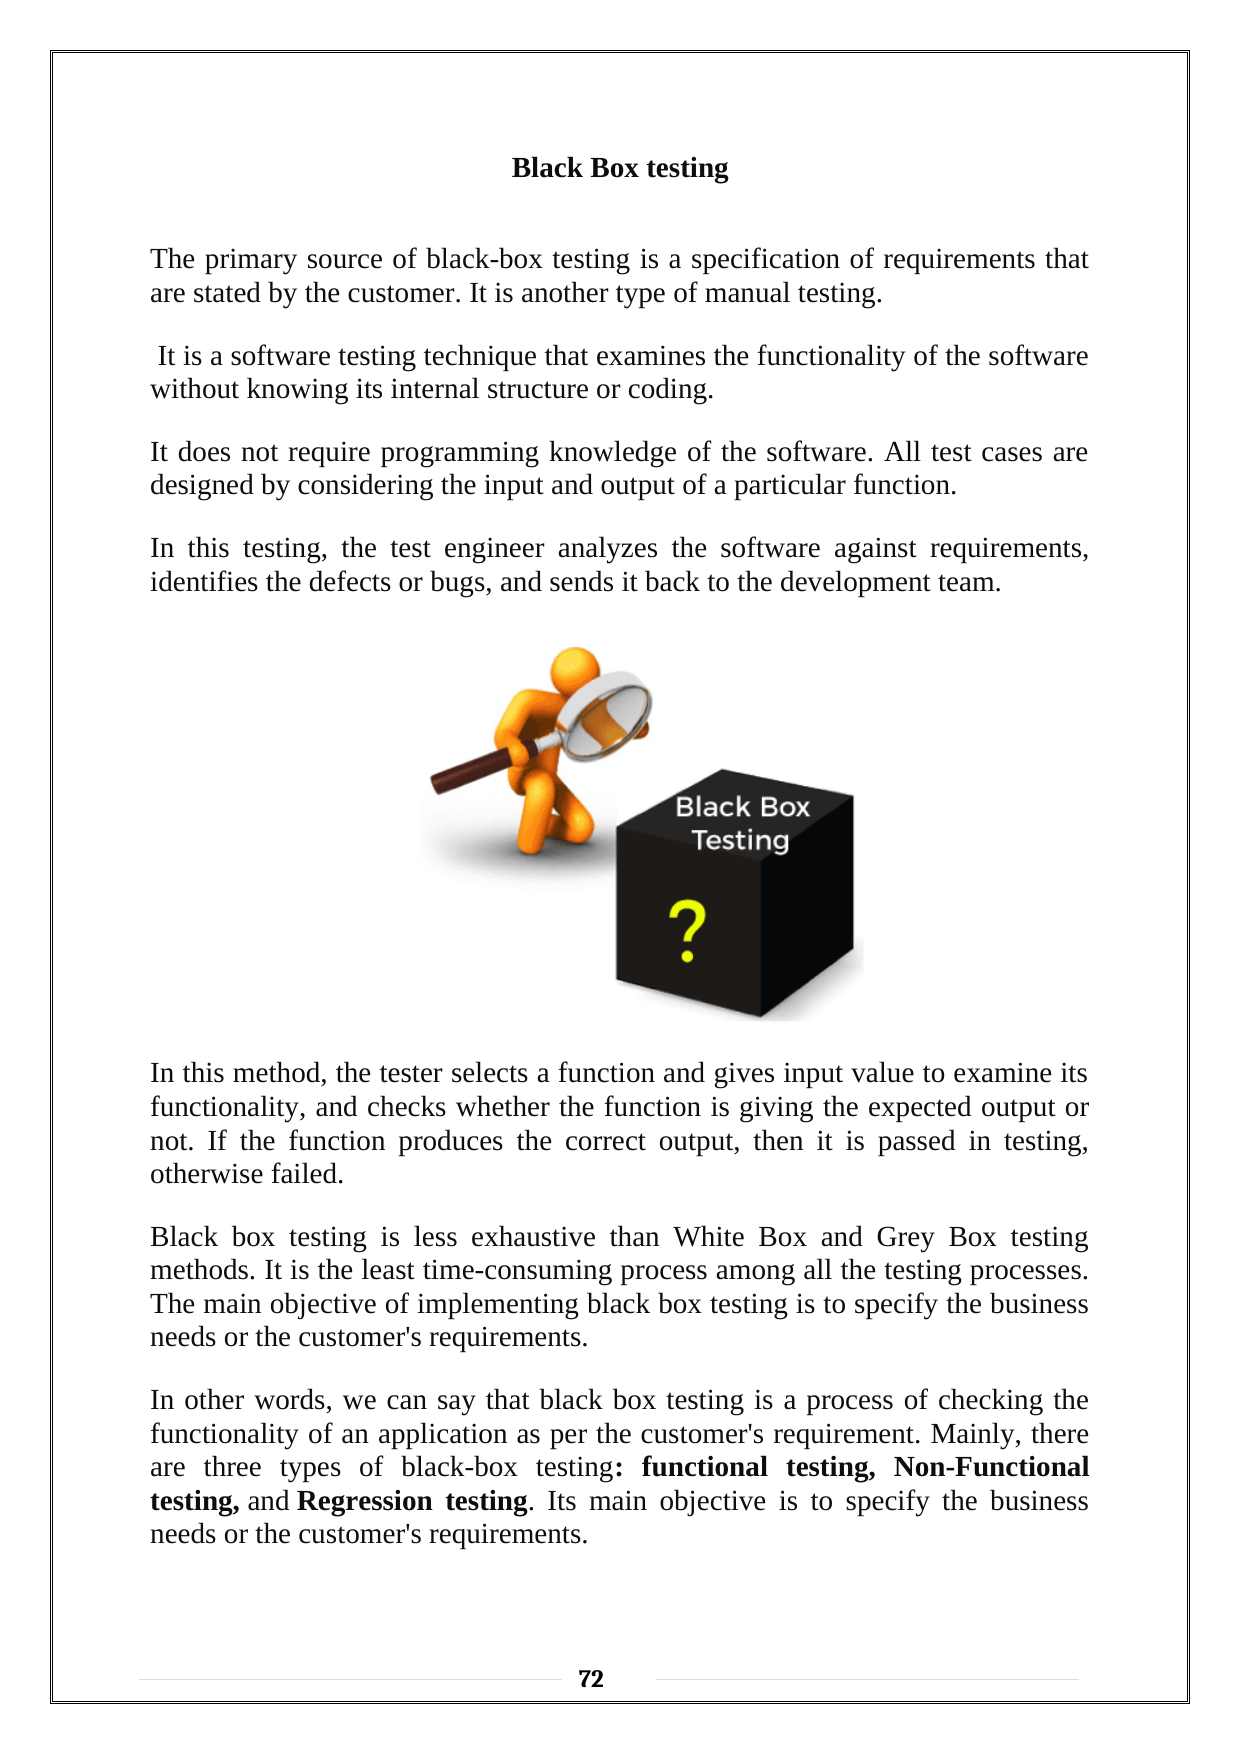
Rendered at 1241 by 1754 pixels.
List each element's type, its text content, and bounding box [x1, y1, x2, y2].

text It is a software testing technique that examines the functionality of the software without knowing its internal structure or coding. [150, 338, 1090, 405]
text It does not require programming knowledge of the software. All test cases are designed by considering the input and output of a particular function. [150, 434, 1090, 501]
text Black box testing is less exhaustive than White Box and Grey Box testing methods. It is the least time-consuming process among all the testing processes. The main objective of implementing black box testing is to specify the business needs or the customer's requirements. [150, 1219, 1090, 1353]
picture [375, 626, 876, 1027]
text In this method, the tester selects a function and gives input value to examine its functionality, and checks whether the function is giving the expected output or not. If the function produces the correct output, then it is passed in testing, otherwise failed. [150, 1056, 1090, 1190]
text The primary source of black-box testing is a specification of requirements that are stated by the customer. It is another type of manual testing. [150, 241, 1090, 308]
text In this testing, the test engineer analyzes the software against requirements, identifies the defects or bugs, and sends it back to the development team. [150, 530, 1090, 597]
subtitle Black Box testing [150, 150, 1090, 183]
text In other words, we can say that black box testing is a process of checking the functionality of an application as per the customer's requirement. Mainly, there are three types of black-box testing: functional testing, Non-Functional testing, and Regression testing. Its main objective is to specify the business needs or the customer's requirements. [150, 1382, 1090, 1550]
